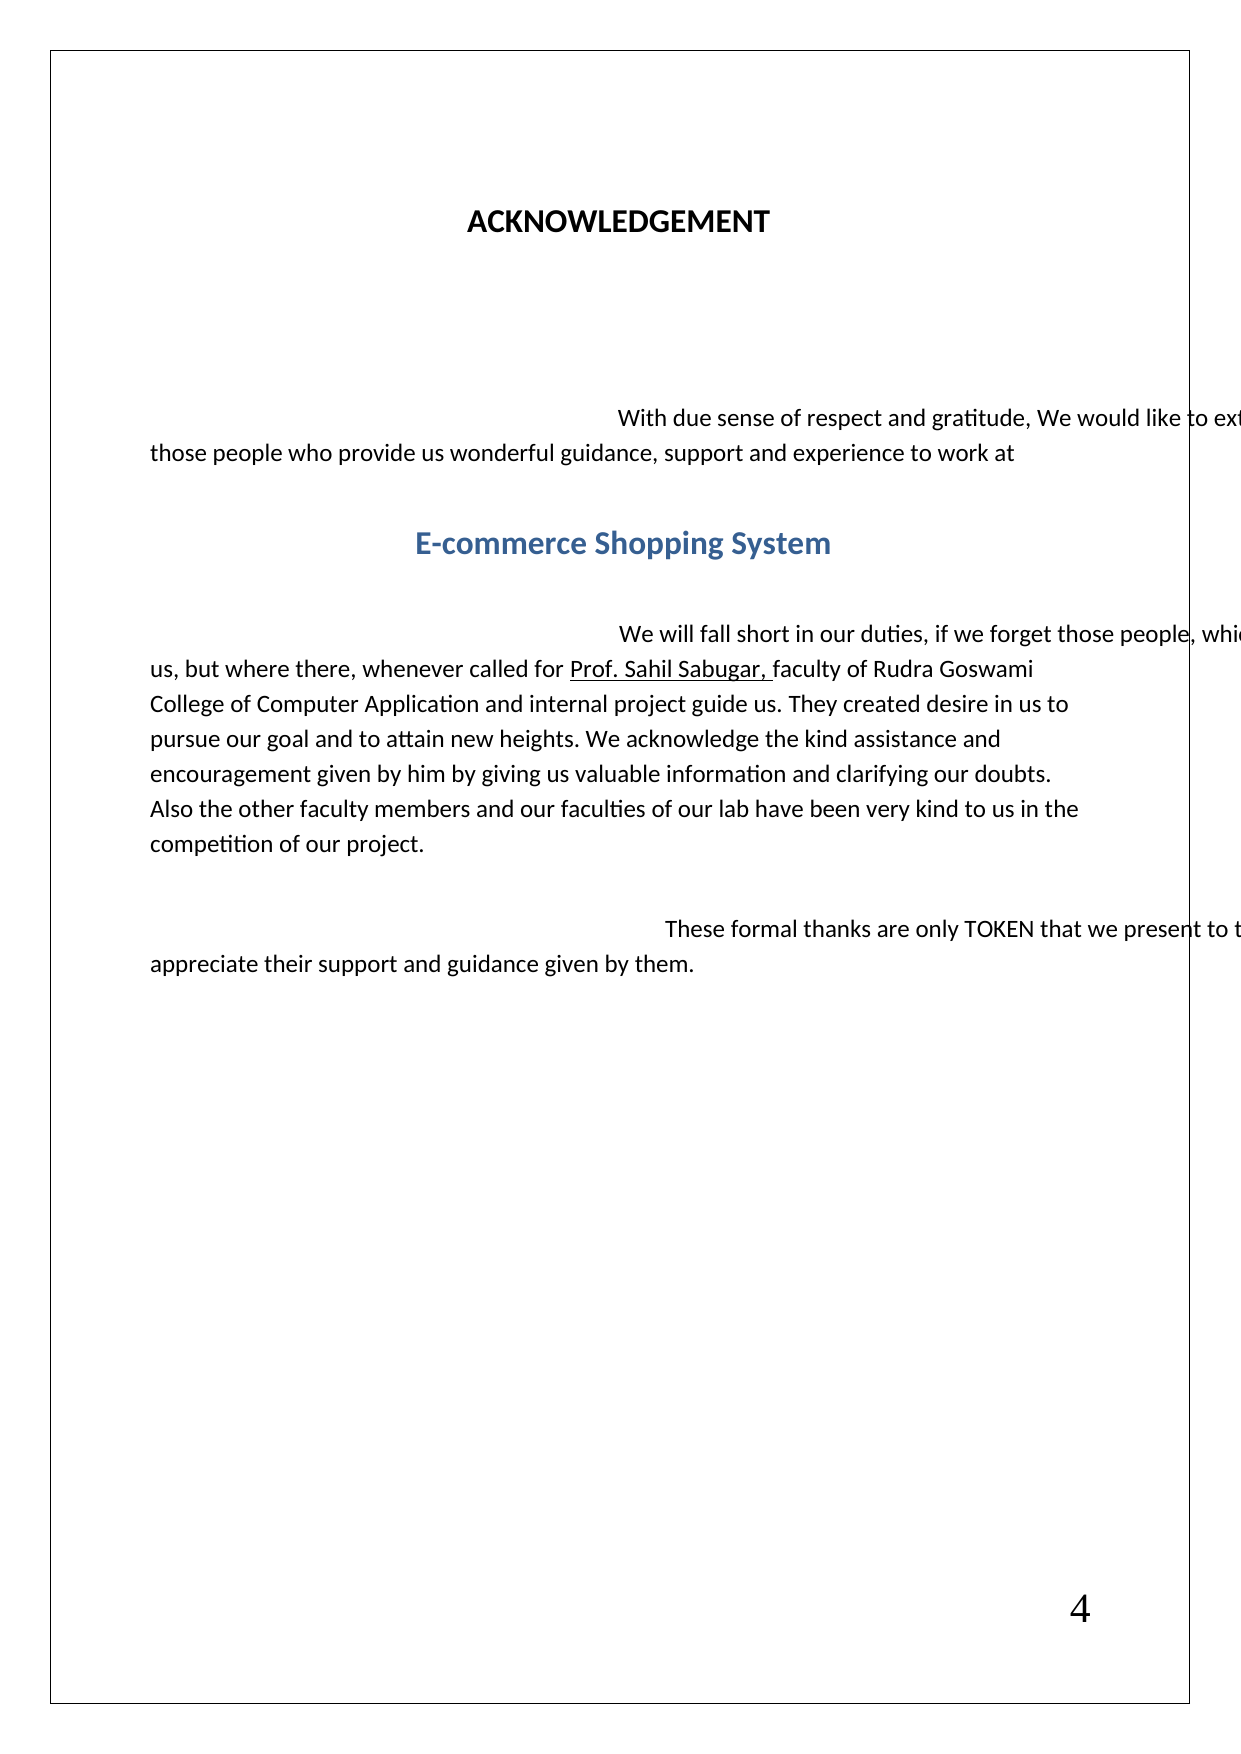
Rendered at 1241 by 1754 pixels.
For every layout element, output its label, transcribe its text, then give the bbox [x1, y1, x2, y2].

text These formal thanks are only TOKEN that we present to these wonderful people to appreciate their support and guidance given by them. [150, 914, 1090, 979]
text We will fall short in our duties, if we forget those people, which not only carved this way for us, but where there, whenever called for Prof. Sahil Sabugar, faculty of Rudra Goswami College of Computer Application and internal project guide us. They created desire in us to pursue our goal and to attain new heights. We acknowledge the kind assistance and encouragement given by him by giving us valuable information and clarifying our doubts. Also the other faculty members and our faculties of our lab have been very kind to us in the competition of our project. [150, 619, 1090, 859]
subtitle E-commerce Shopping System [159, 522, 1087, 563]
text With due sense of respect and gratitude, We would like to extend our heartiest thanks to all those people who provide us wonderful guidance, support and experience to work at [150, 402, 1090, 467]
subtitle ACKNOWLEDGEMENT [150, 200, 1087, 241]
